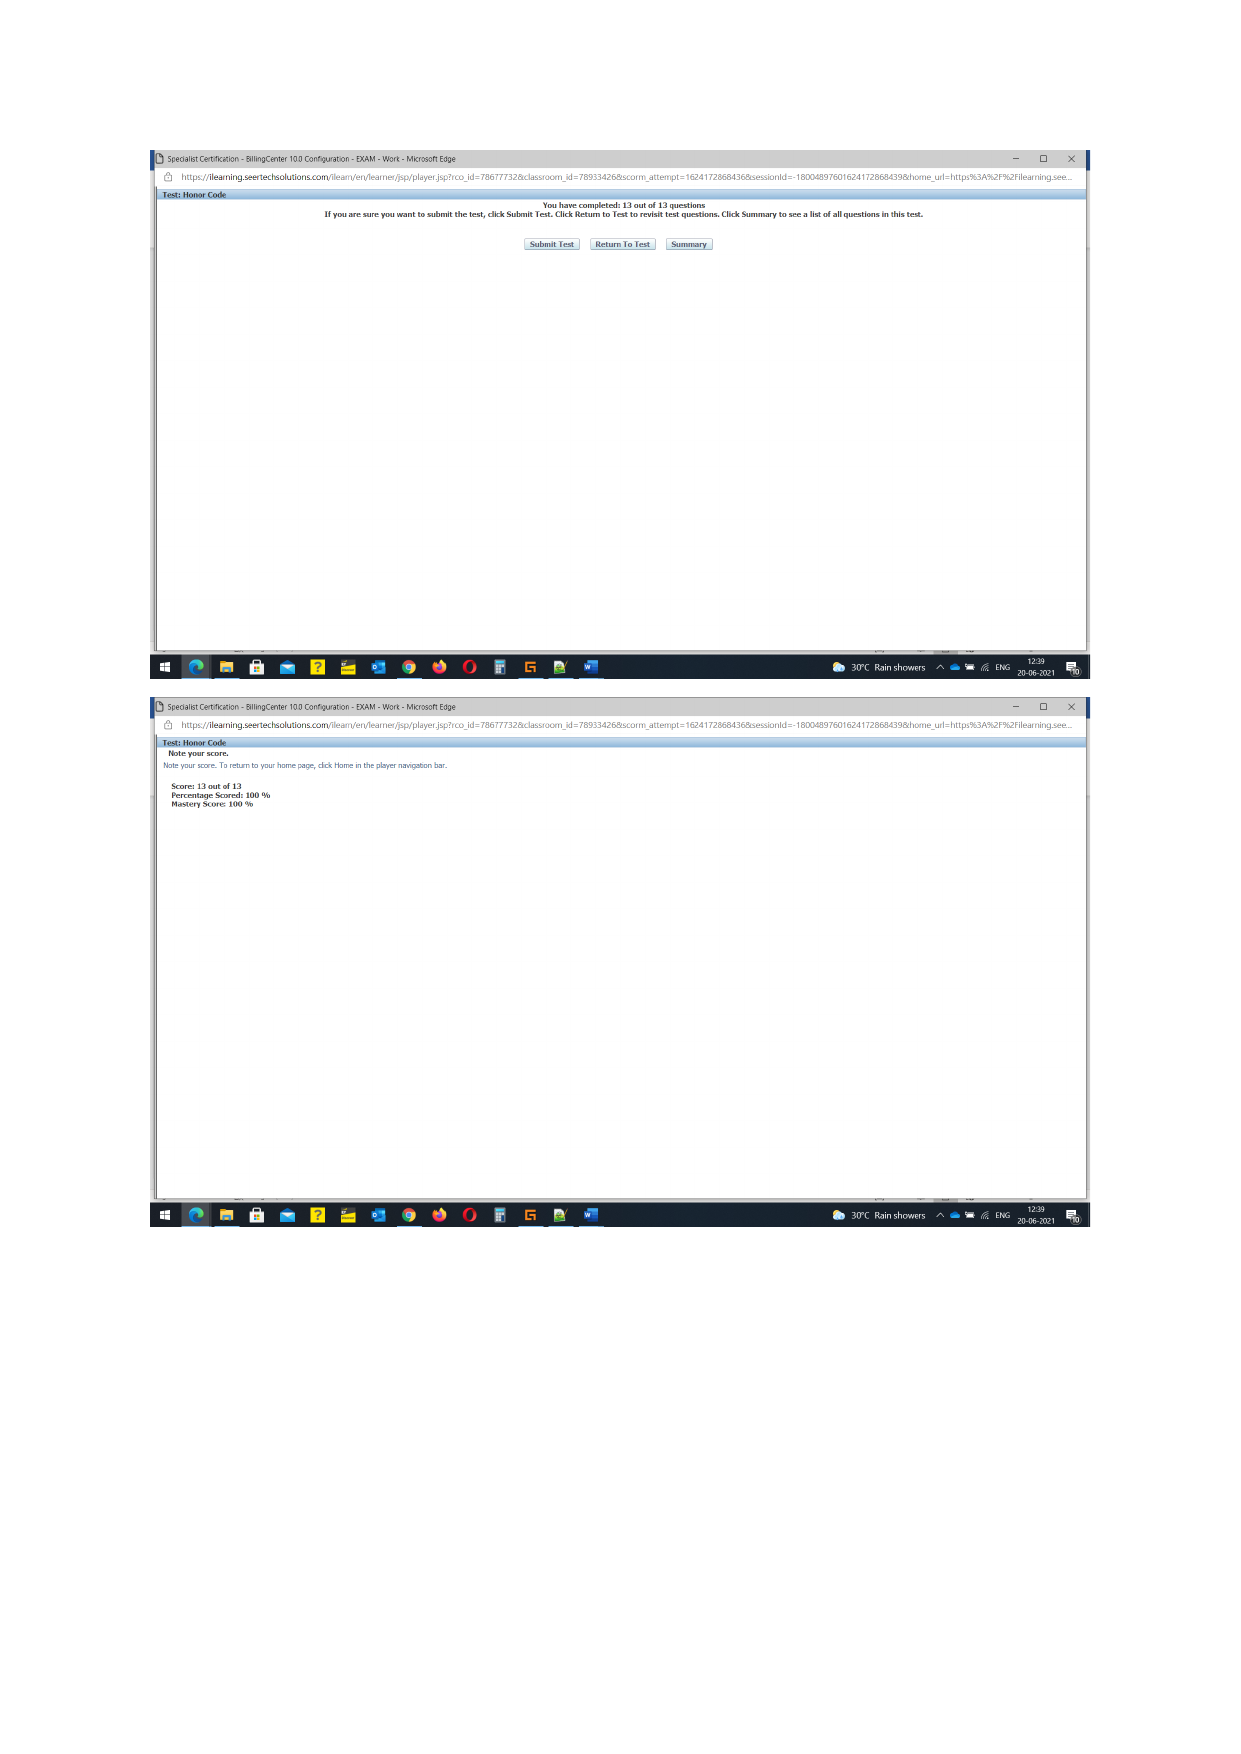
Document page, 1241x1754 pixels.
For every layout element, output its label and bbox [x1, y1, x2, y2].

picture [150, 697, 1091, 1227]
picture [150, 150, 1091, 679]
